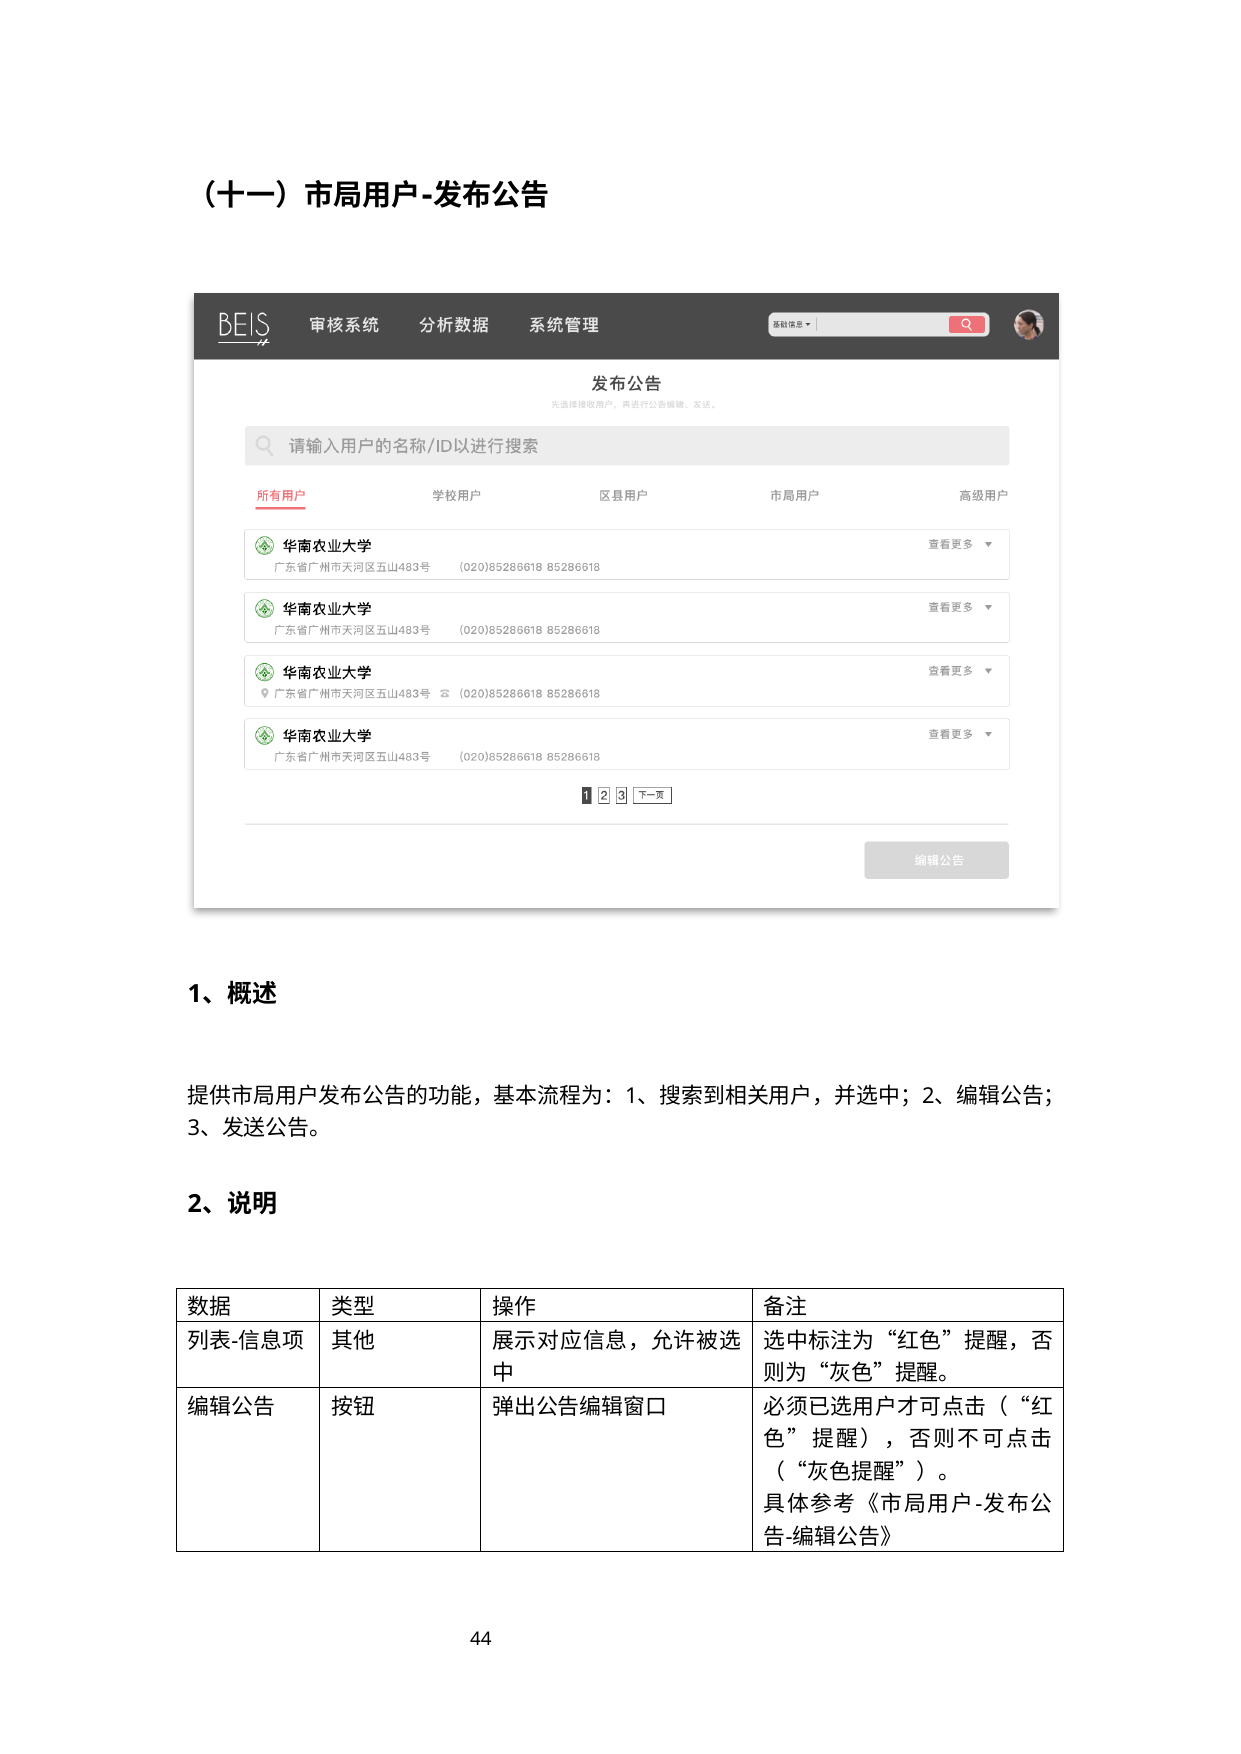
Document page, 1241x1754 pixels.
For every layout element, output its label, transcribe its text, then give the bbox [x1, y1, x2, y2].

picture [194, 293, 1059, 908]
table_cell 编辑公告 [177, 1388, 319, 1551]
table_header 数据 [177, 1289, 319, 1321]
table_cell 列表-信息项 [177, 1322, 319, 1387]
table_cell 选中标注为“红色”提醒，否则为“灰色”提醒。 [753, 1322, 1063, 1387]
table_header 备注 [753, 1289, 1063, 1321]
table_cell 展示对应信息，允许被选中 [481, 1322, 752, 1387]
table_cell 弹出公告编辑窗口 [481, 1388, 752, 1551]
subtitle 概述 [187, 959, 1053, 1024]
table_cell 其他 [320, 1322, 480, 1387]
subtitle 2、说明 [187, 1169, 1053, 1234]
table_header 类型 [320, 1289, 480, 1321]
table_cell 必须已选用户才可点击（“红色”提醒），否则不可点击（“灰色提醒”）。 具体参考《市局用户-发布公告-编辑公告》 [753, 1388, 1063, 1551]
table_header 操作 [481, 1289, 752, 1321]
table_cell 按钮 [320, 1388, 480, 1551]
subtitle 市局用户-发布公告 [187, 160, 1053, 225]
text 提供市局用户发布公告的功能，基本流程为：1、搜索到相关用户，并选中；2、编辑公告；3、发送公告。 [187, 1077, 1053, 1142]
